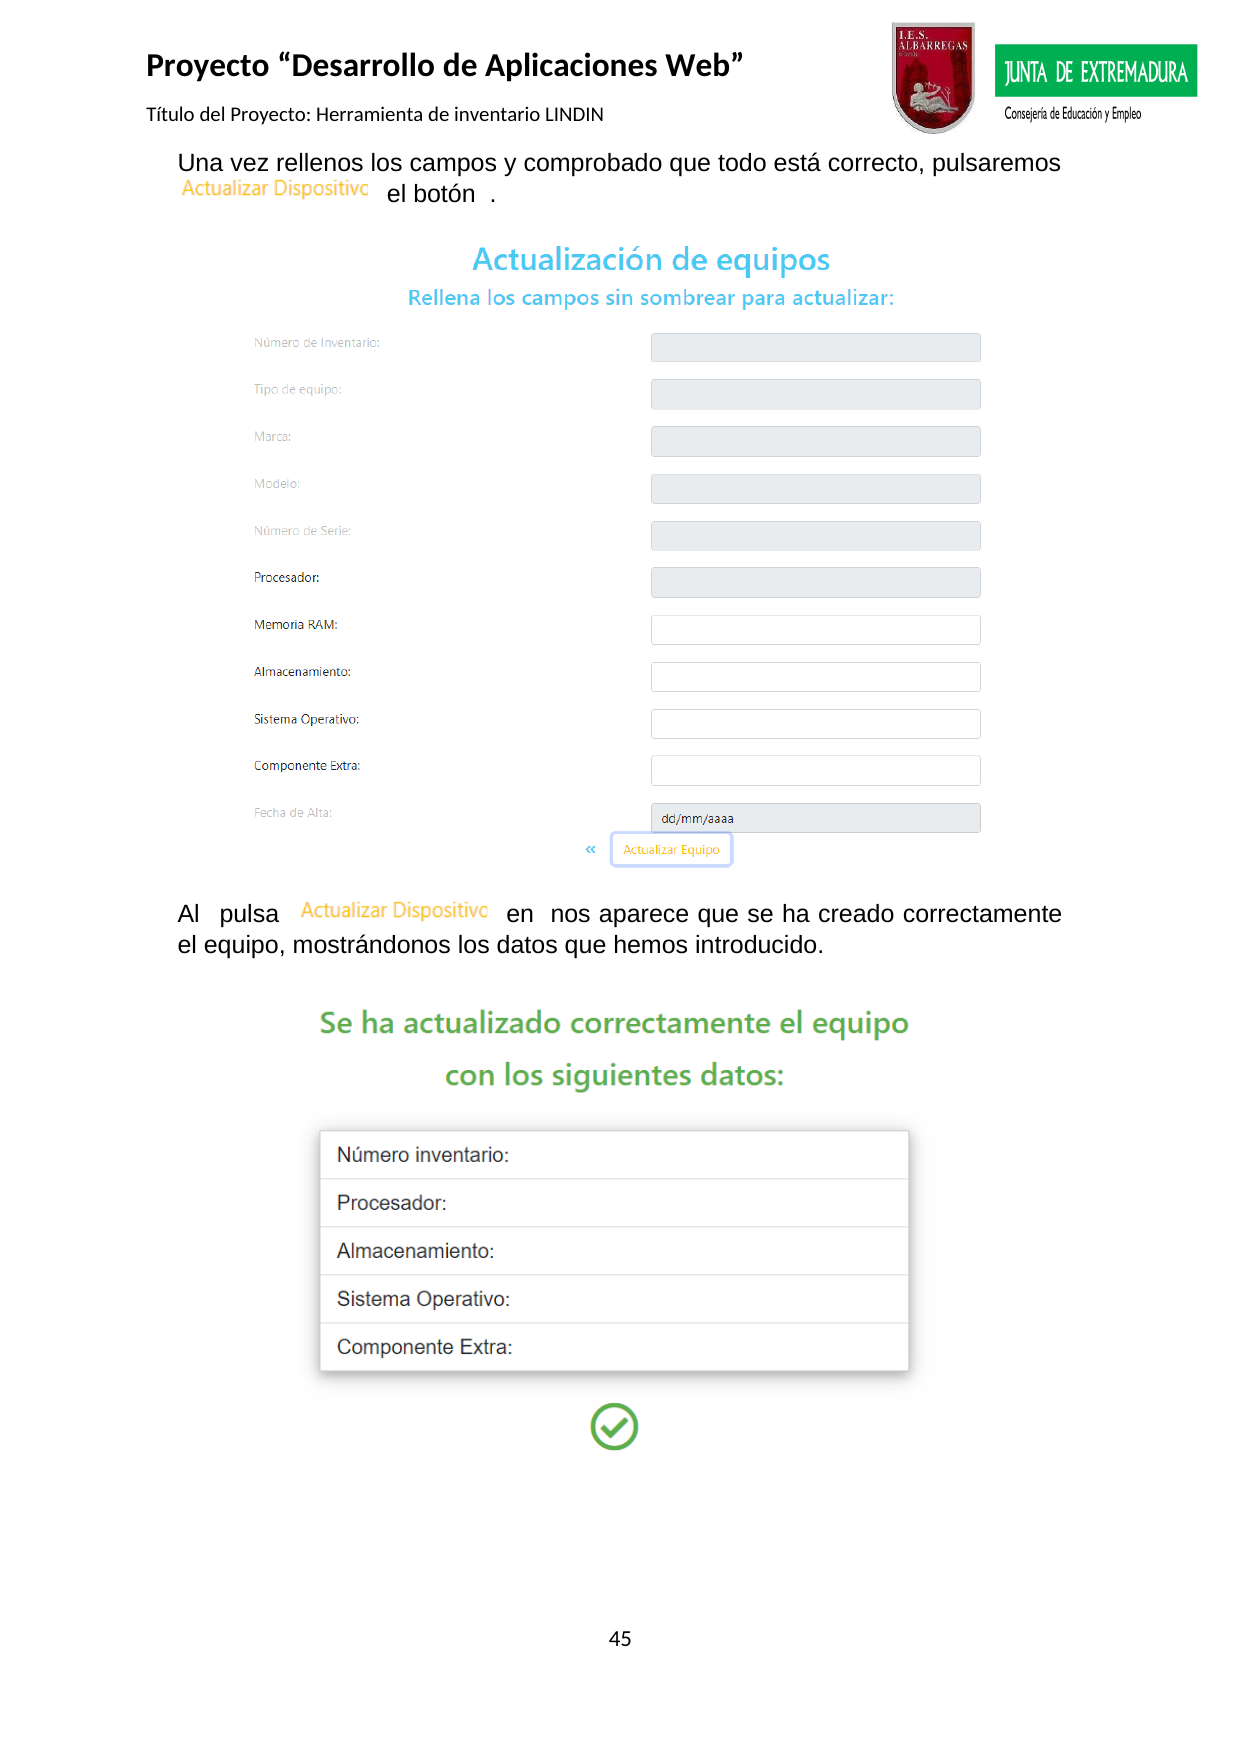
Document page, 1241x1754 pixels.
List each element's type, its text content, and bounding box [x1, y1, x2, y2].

text Una vez rellenos los campos y comprobado que todo está correcto, pulsaremos el botón . [177, 148, 1063, 207]
picture [240, 226, 1001, 880]
picture [296, 898, 487, 923]
picture [177, 176, 368, 201]
picture [995, 44, 1198, 123]
picture [891, 21, 976, 134]
picture [297, 977, 943, 1490]
text Al pulsa en nos aparece que se ha creado correctamente el equipo, mostrándonos los datos que hemos introducido. [177, 899, 1063, 958]
